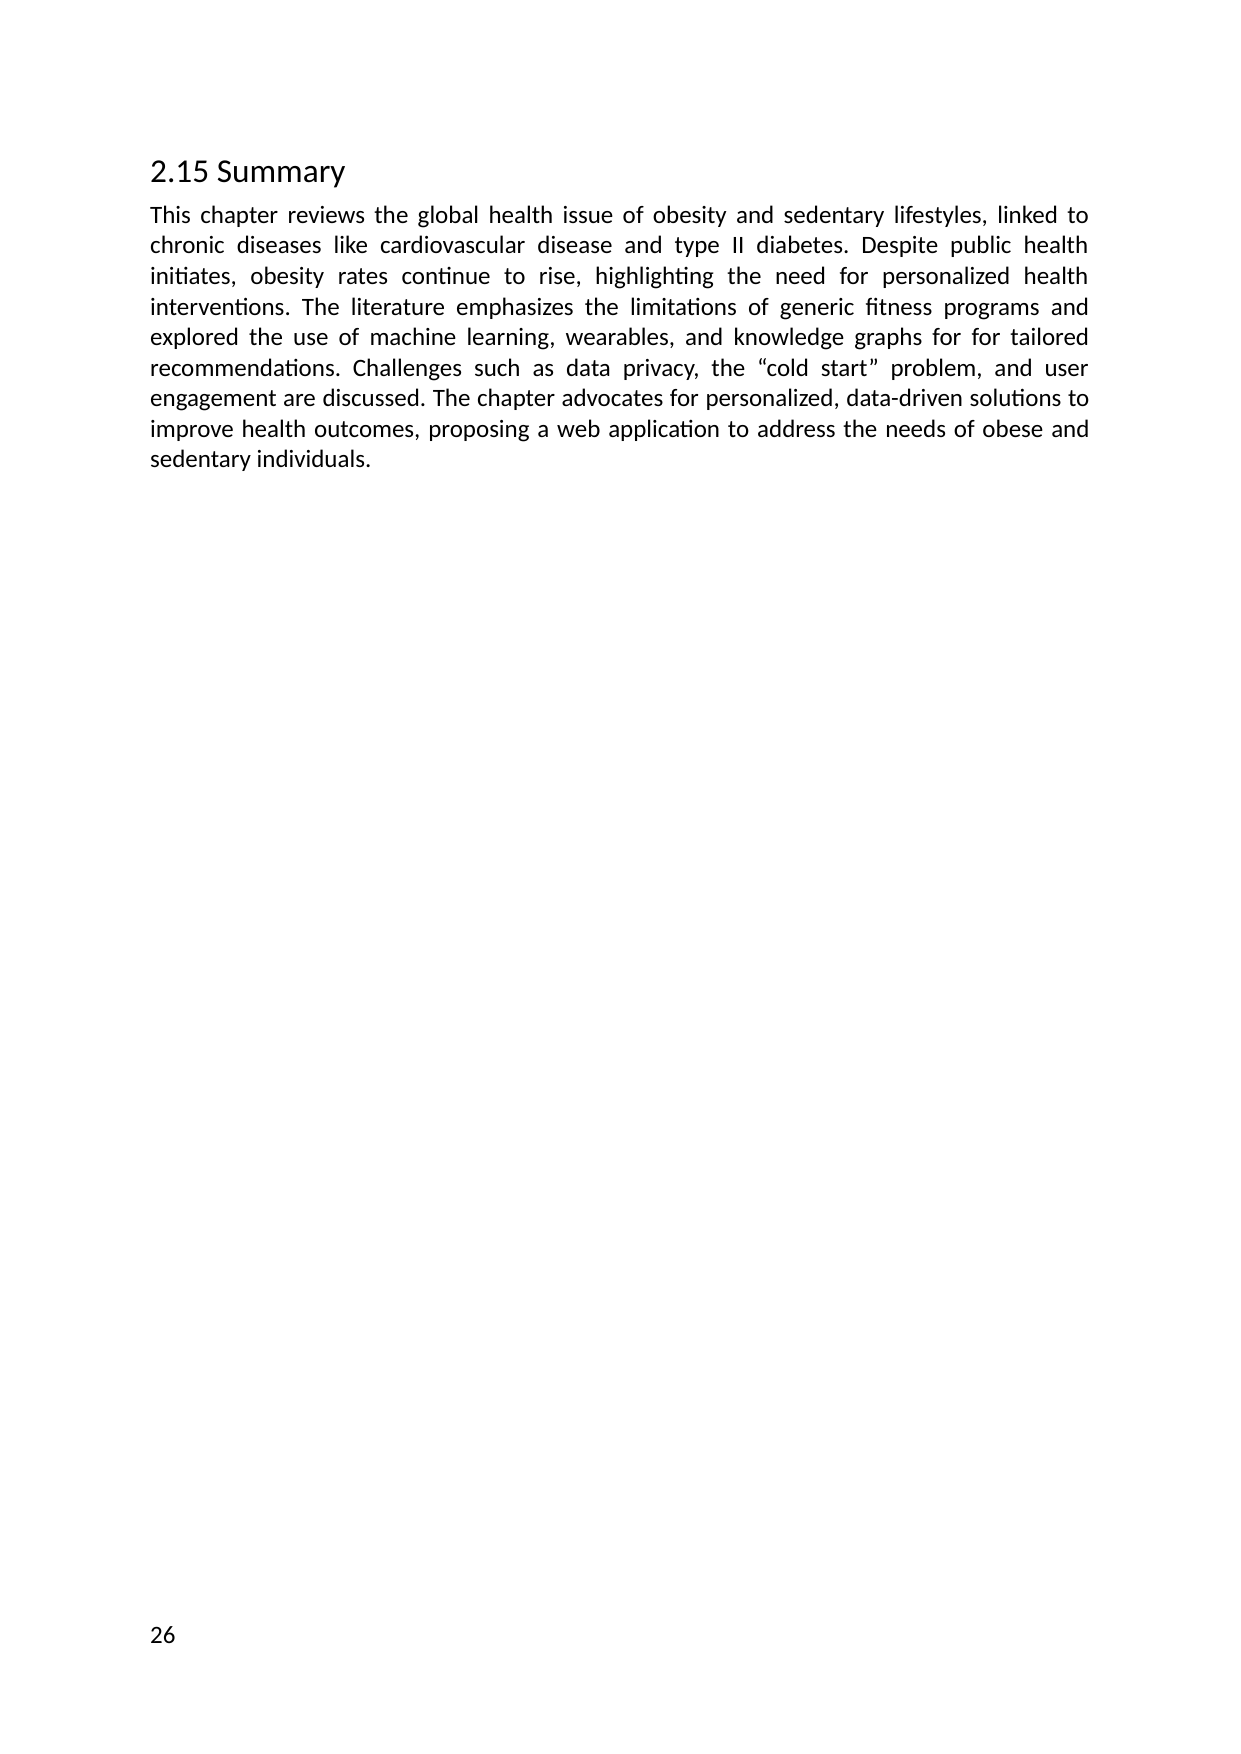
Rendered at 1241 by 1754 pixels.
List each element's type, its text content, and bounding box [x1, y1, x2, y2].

subtitle 2.15 Summary [150, 150, 1090, 191]
text This chapter reviews the global health issue of obesity and sedentary lifestyles, linked to chronic diseases like cardiovascular disease and type II diabetes. Despite public health initiates, obesity rates continue to rise, highlighting the need for personalized health interventions. The literature emphasizes the limitations of generic fitness programs and explored the use of machine learning, wearables, and knowledge graphs for for tailored recommendations. Challenges such as data privacy, the “cold start” problem, and user engagement are discussed. The chapter advocates for personalized, data-driven solutions to improve health outcomes, proposing a web application to address the needs of obese and sedentary individuals. [150, 199, 1090, 474]
